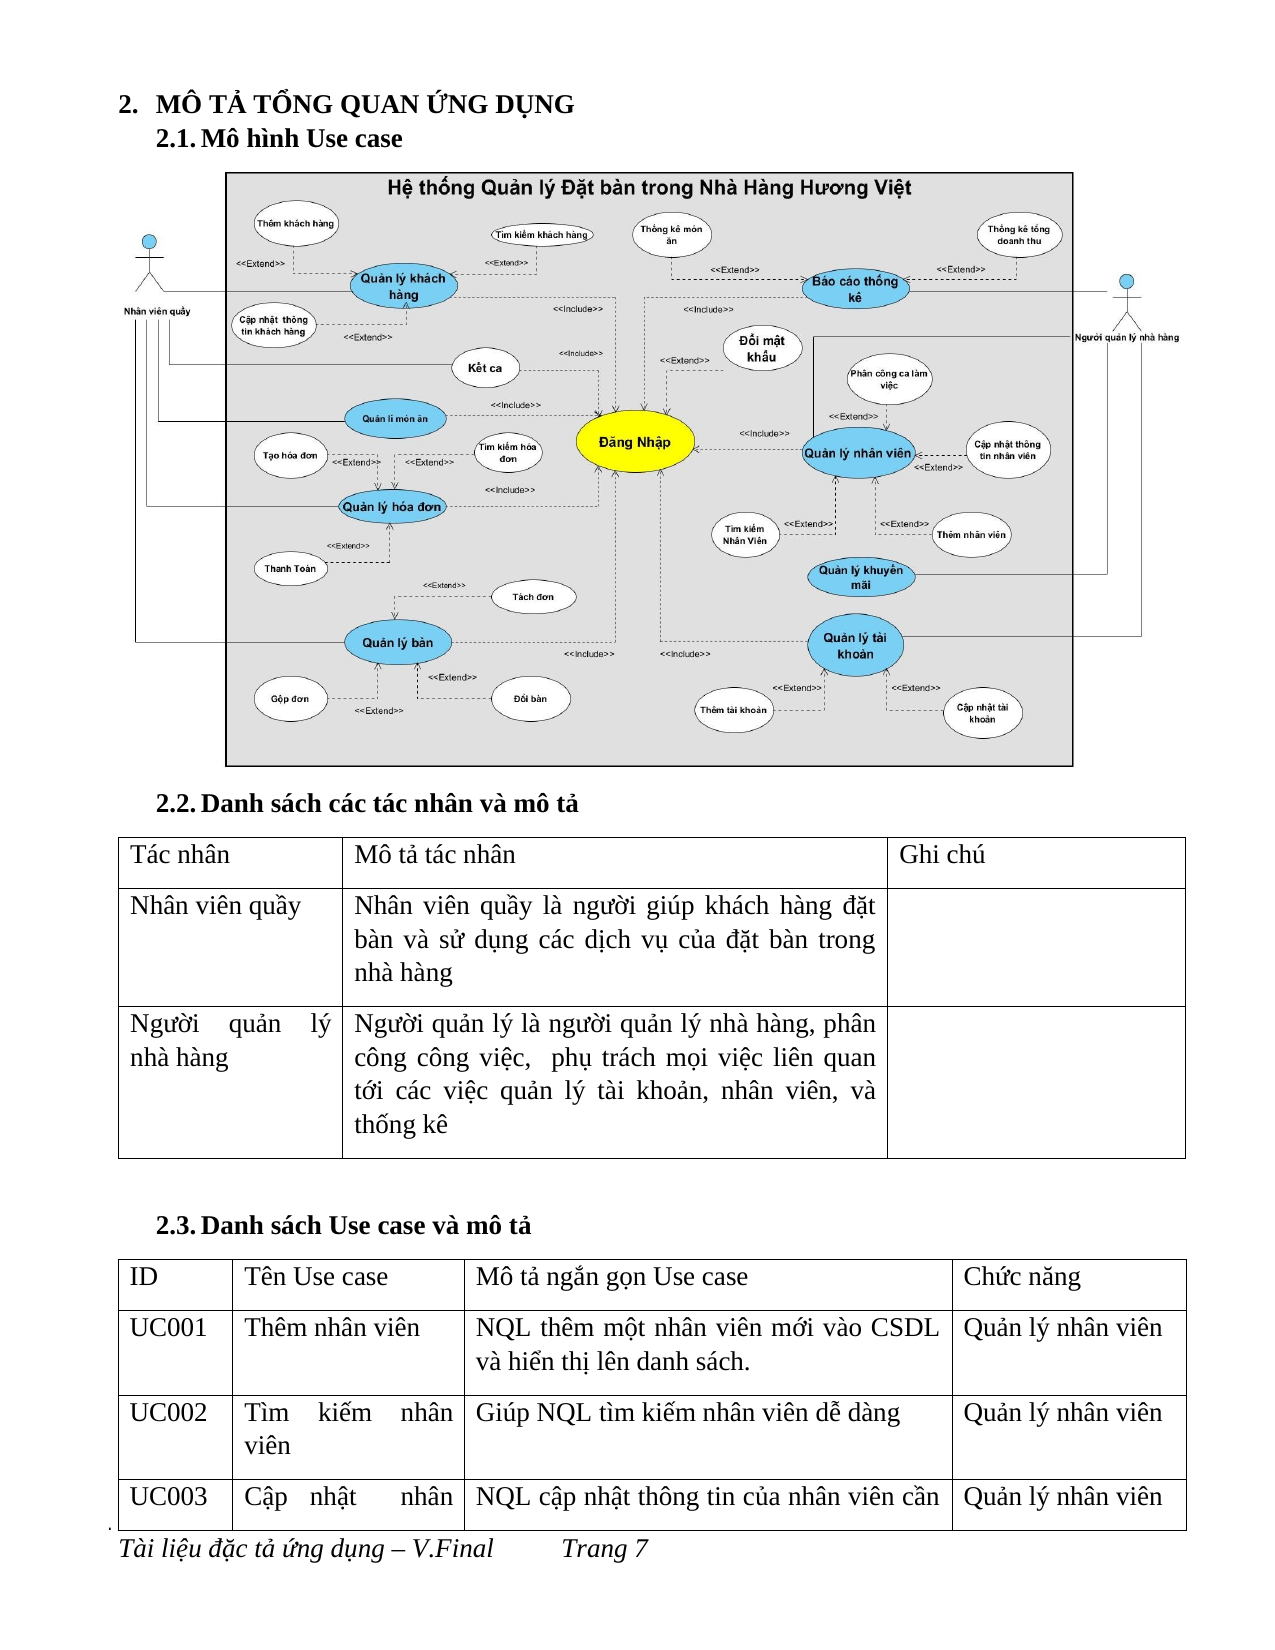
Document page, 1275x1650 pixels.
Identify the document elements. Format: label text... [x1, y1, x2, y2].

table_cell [465, 1480, 952, 1530]
table_header ID [119, 1260, 232, 1310]
picture [118, 172, 1187, 769]
table_cell Giúp NQL tìm kiếm nhân viên dễ dàng [465, 1396, 952, 1479]
table_cell Quản lý nhân viên [953, 1396, 1186, 1479]
table_cell Quản lý nhân viên [953, 1480, 1186, 1530]
table_header Ghi chú [888, 838, 1185, 888]
table_cell UC002 [119, 1396, 232, 1479]
table_cell Nhân viên quầy [119, 889, 342, 1006]
table_cell Nhân viên quầy là người giúp khách hàng đặt bàn và sử dụng các dịch vụ của đặt bàn trong nhà hàng [343, 889, 887, 1006]
table_header Tác nhân [119, 838, 342, 888]
table_cell Cập nhật nhân viên [233, 1480, 464, 1530]
list Danh sách các tác nhân và mô tả [156, 787, 1186, 818]
table_header Chức năng [953, 1260, 1186, 1310]
table_cell [888, 1007, 1185, 1158]
table_cell Quản lý nhân viên [953, 1311, 1186, 1395]
list MÔ TẢ TỔNG QUAN ỨNG DỤNG [118, 89, 1186, 120]
table_cell Người quản lý nhà hàng [119, 1007, 342, 1158]
table_cell Thêm nhân viên [233, 1311, 464, 1395]
table_cell UC003 [119, 1480, 232, 1530]
list Mô hình Use case [156, 122, 1186, 153]
table_cell [888, 889, 1185, 1006]
table_cell UC001 [119, 1311, 232, 1395]
table_header Mô tả ngắn gọn Use case [465, 1260, 952, 1310]
table_header Mô tả tác nhân [343, 838, 887, 888]
list Danh sách Use case và mô tả [156, 1209, 1186, 1240]
table_cell Tìm kiếm nhân viên [233, 1396, 464, 1479]
table_cell NQL thêm một nhân viên mới vào CSDL và hiển thị lên danh sách. [465, 1311, 952, 1395]
table_cell Người quản lý là người quản lý nhà hàng, phân công công việc, phụ trách mọi việc liên quan tới các việc quản lý tài khoản, nhân viên, và thống kê [343, 1007, 887, 1158]
table_header Tên Use case [233, 1260, 464, 1310]
